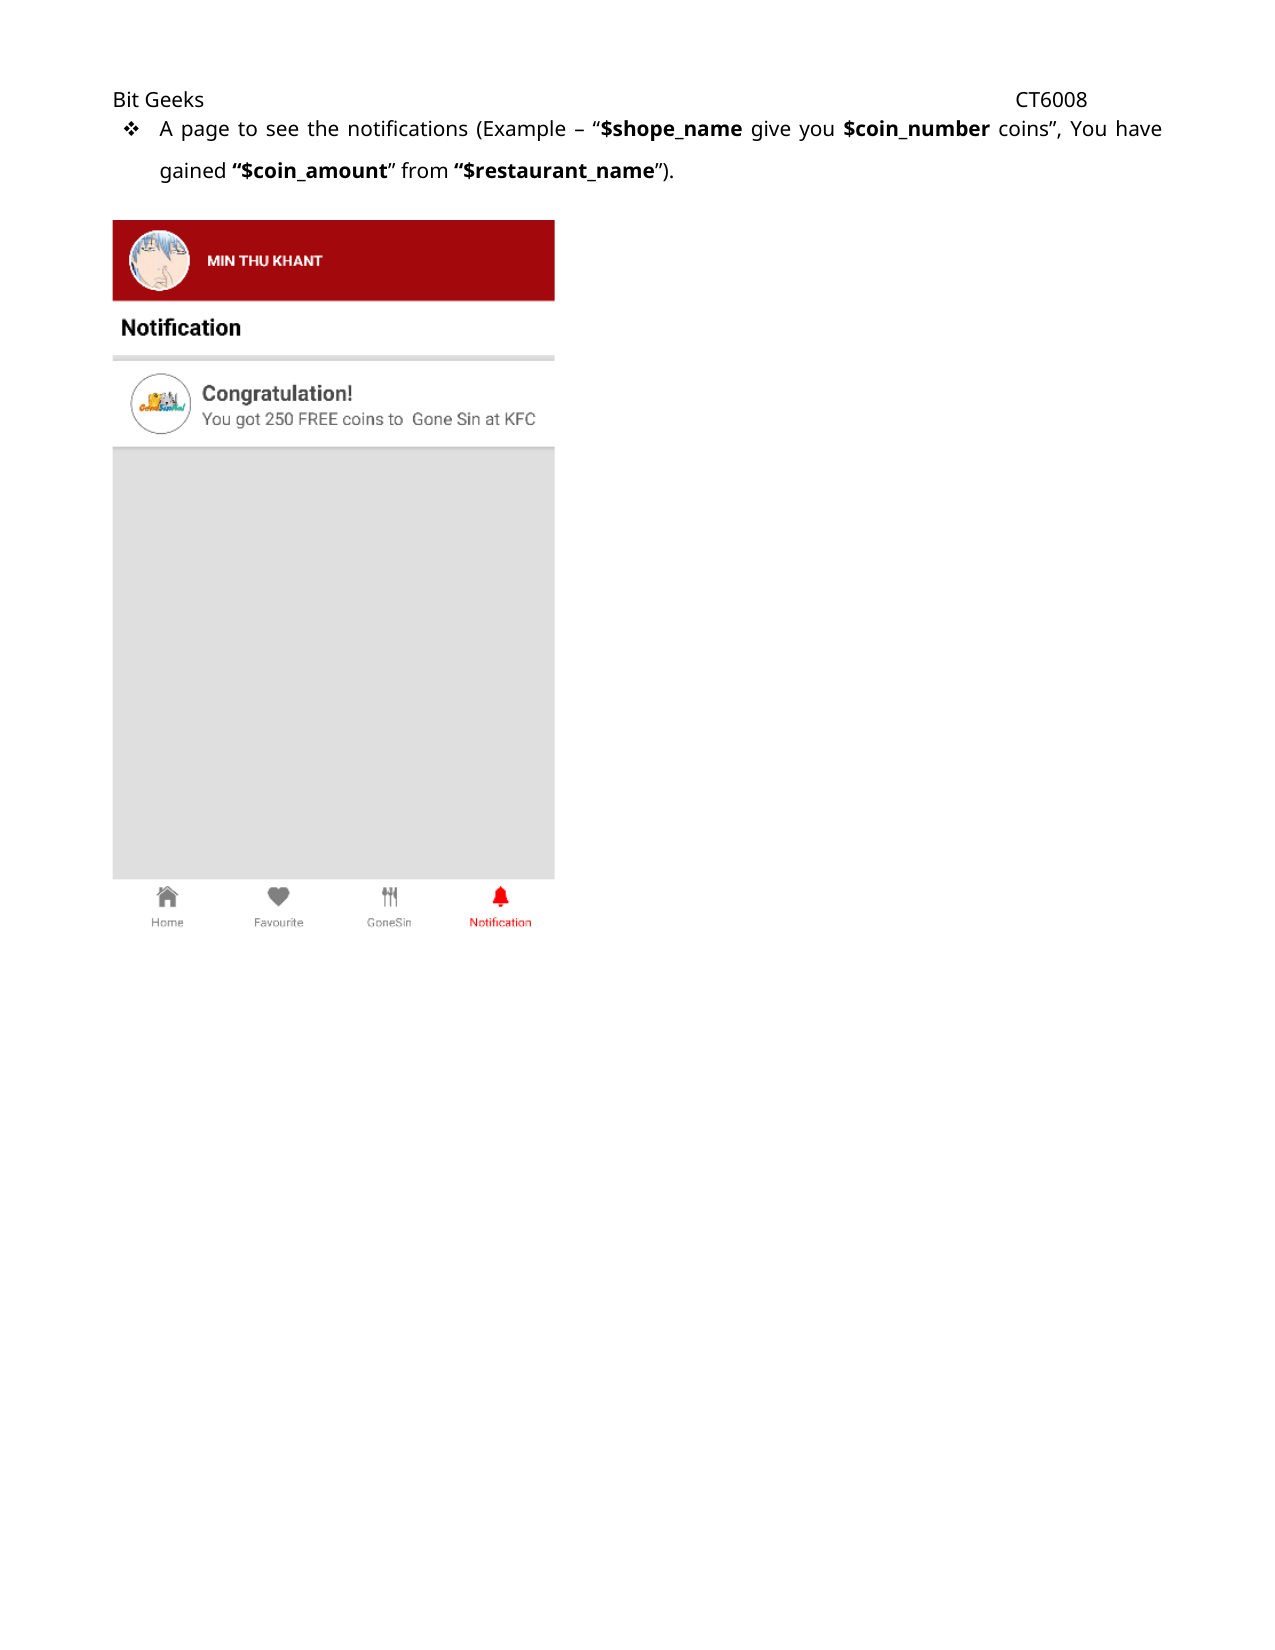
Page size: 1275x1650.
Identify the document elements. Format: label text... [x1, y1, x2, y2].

list A page to see the notifications (Example – “$shope_name give you $coin_number coins”, You have gained “$coin_amount” from “$restaurant_name”). [122, 114, 1162, 185]
picture [112, 220, 555, 932]
